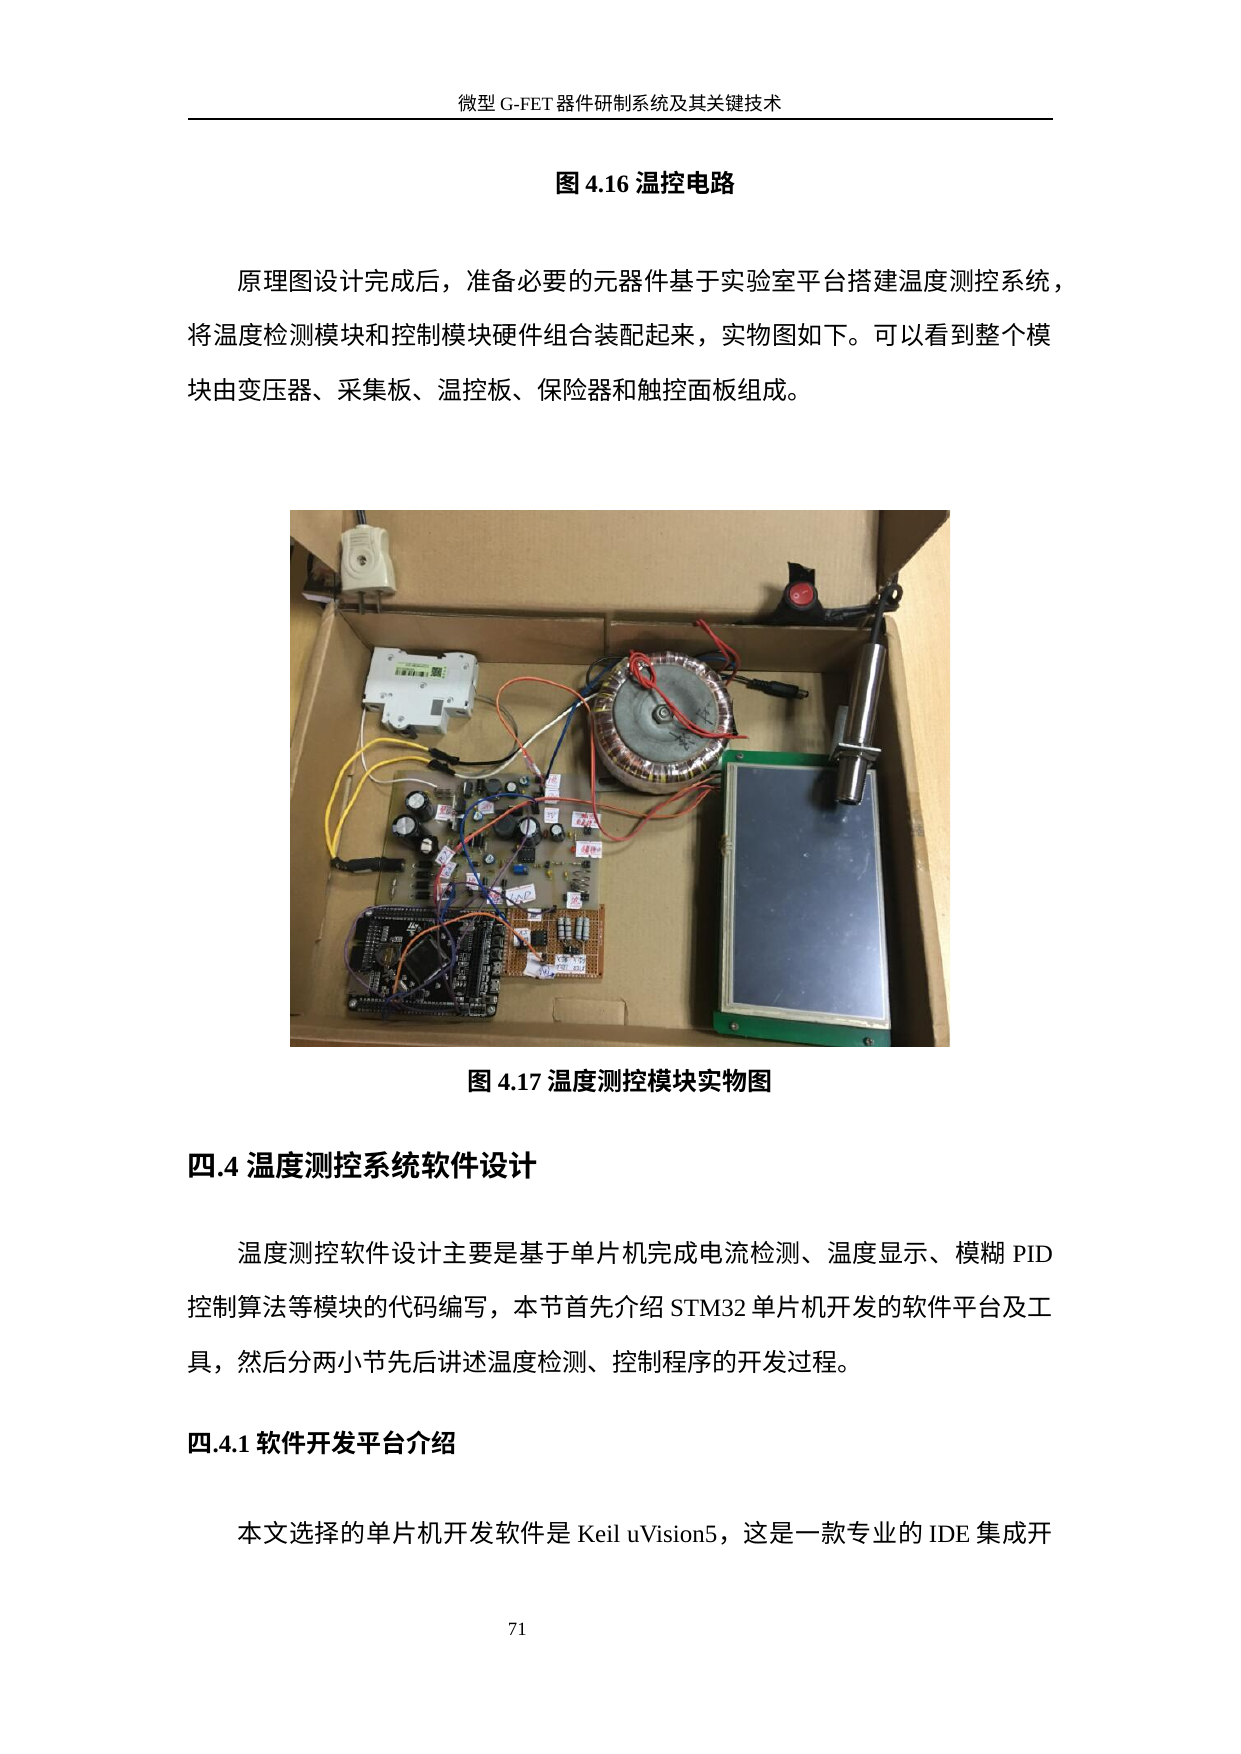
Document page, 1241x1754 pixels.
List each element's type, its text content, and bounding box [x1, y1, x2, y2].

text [187, 1513, 1053, 1549]
subtitle 温度测控系统软件设计 [187, 1143, 1053, 1185]
text 图4.16 温控电路 [187, 164, 1053, 200]
text 图4.17 温度测控模块实物图 [187, 1061, 1053, 1098]
text 温度测控软件设计主要是基于单片机完成电流检测、温度显示、模糊PID控制算法等模块的代码编写，本节首先介绍STM32单片机开发的软件平台及工具，然后分两小节先后讲述温度检测、控制程序的开发过程。 [187, 1233, 1053, 1378]
subtitle 软件开发平台介绍 [187, 1423, 1053, 1460]
text 原理图设计完成后，准备必要的元器件基于实验室平台搭建温度测控系统，将温度检测模块和控制模块硬件组合装配起来，实物图如下。可以看到整个模块由变压器、采集板、温控板、保险器和触控面板组成。 [187, 261, 1053, 406]
picture [290, 510, 951, 1047]
